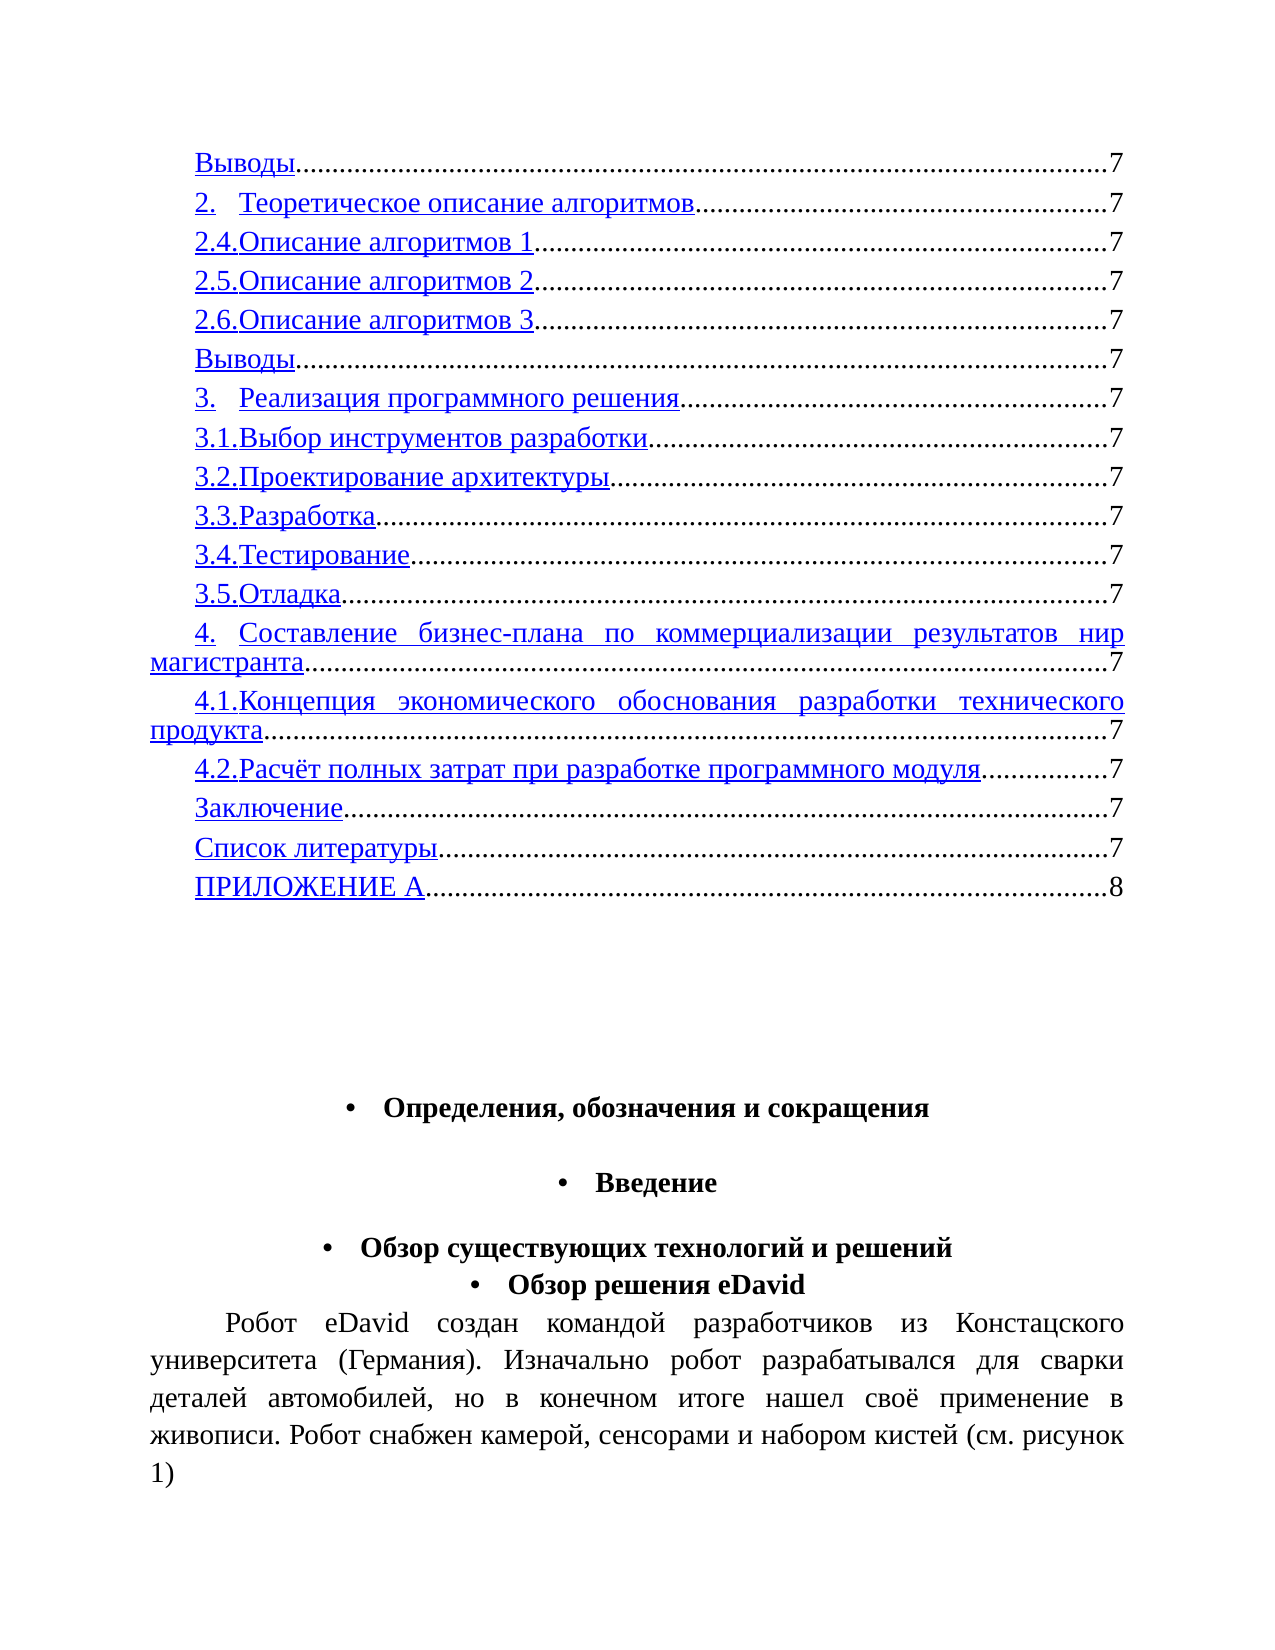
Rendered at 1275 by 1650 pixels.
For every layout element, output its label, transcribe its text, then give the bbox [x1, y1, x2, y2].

text Выводы 7 [150, 150, 1125, 179]
text 4. Составление бизнес-плана по коммерциализации результатов нир магистранта 7 [150, 620, 1125, 677]
list Обзор существующих технологий и решений [150, 1227, 1125, 1264]
text 3.5. Отладка 7 [150, 581, 1125, 609]
text Список литературы 7 [150, 834, 1125, 863]
text 2. Теоретическое описание алгоритмов 7 [150, 189, 1125, 218]
text 3.3. Разработка 7 [150, 502, 1125, 531]
text 3. Реализация программного решения 7 [150, 385, 1125, 414]
text 3.2. Проектирование архитектуры 7 [150, 463, 1125, 492]
text 3.4. Тестирование 7 [150, 542, 1125, 570]
text 2.4. Описание алгоритмов 1 7 [150, 228, 1125, 257]
text Робот eDavid создан командой разработчиков из Констацского университета (Германия). Изначально робот разрабатывался для сварки деталей автомобилей, но в конечном итоге нашел своё применение в живописи. Робот снабжен камерой, сенсорами и набором кистей (см. рисунок 1) [150, 1302, 1125, 1489]
list Введение [150, 1162, 1125, 1200]
text 3.1. Выбор инструментов разработки 7 [150, 424, 1125, 453]
text 2.5. Описание алгоритмов 2 7 [150, 267, 1125, 296]
text 4.1. Концепция экономического обоснования разработки технического продукта 7 [150, 688, 1125, 745]
text Заключение 7 [150, 795, 1125, 824]
text Выводы 7 [150, 346, 1125, 374]
list Определения, обозначения и сокращения [150, 1087, 1125, 1162]
text 4.2. Расчёт полных затрат при разработке программного модуля 7 [150, 756, 1125, 784]
text 2.6. Описание алгоритмов 3 7 [150, 307, 1125, 335]
list Обзор решения eDavid [150, 1264, 1125, 1302]
text ПРИЛОЖЕНИЕ А 8 [150, 873, 1125, 902]
